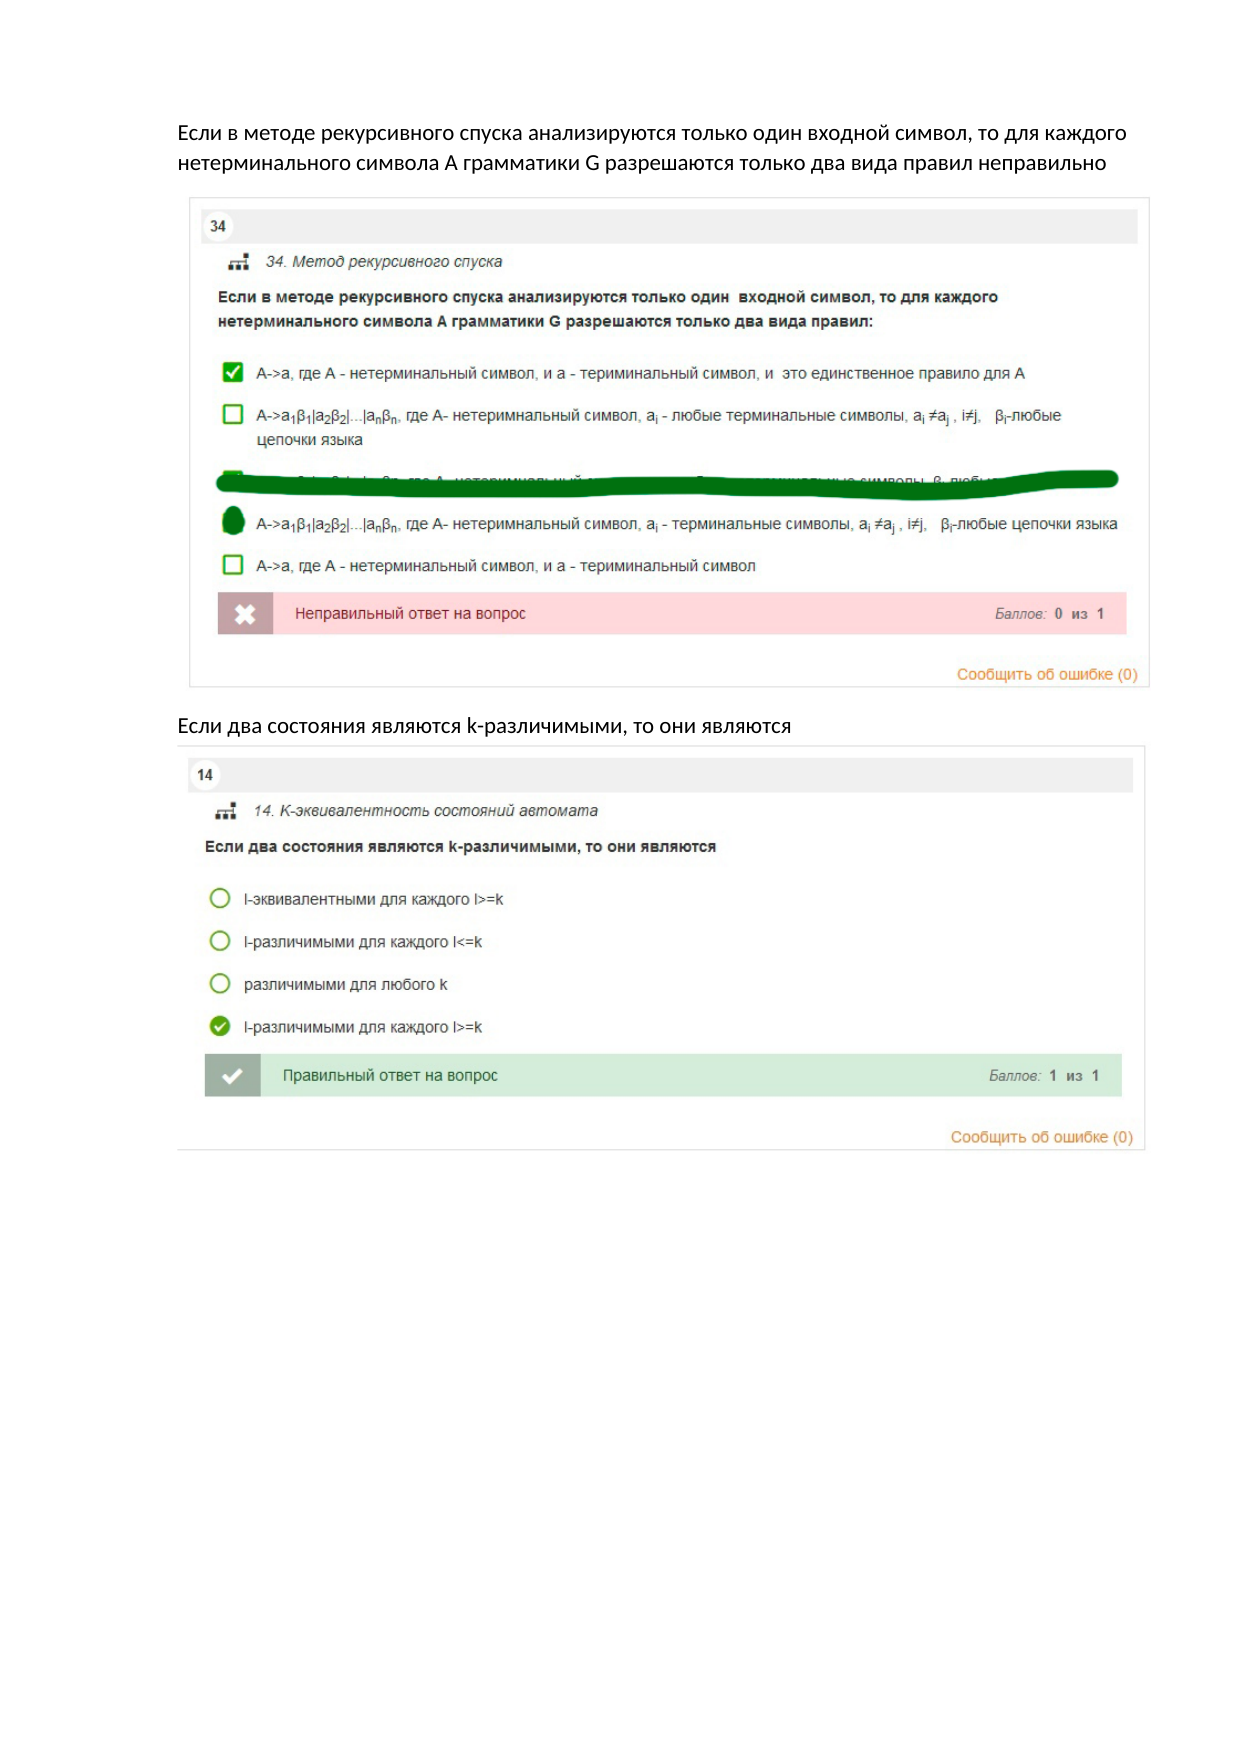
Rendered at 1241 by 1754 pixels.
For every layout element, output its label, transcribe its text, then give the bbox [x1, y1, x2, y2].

picture [177, 741, 1151, 1156]
text Если в методе рекурсивного спуска анализируются только один входной символ, то для каждого нетерминального символа A грамматики G разрешаются только два вида правил неправильно [177, 118, 1152, 176]
picture [177, 195, 1151, 693]
